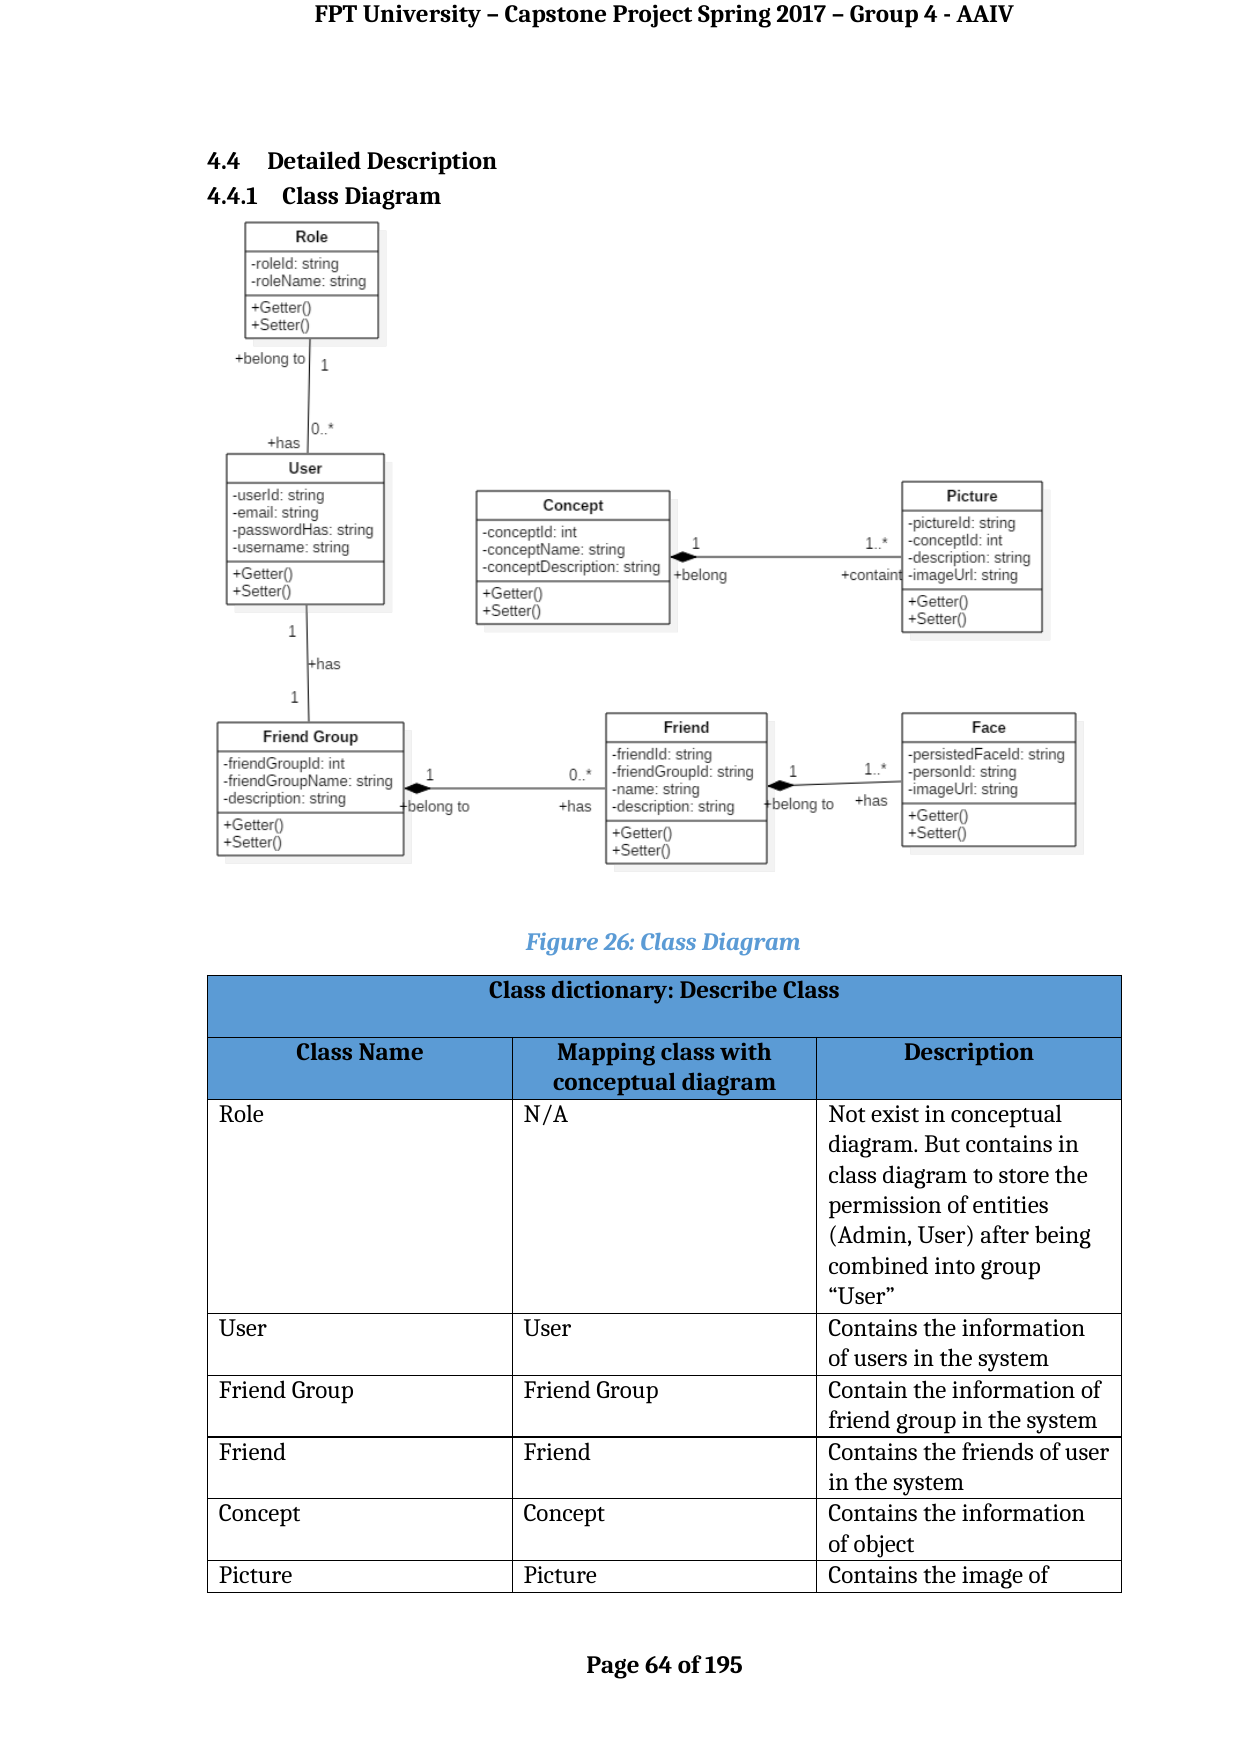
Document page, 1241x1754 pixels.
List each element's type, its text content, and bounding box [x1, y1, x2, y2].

table_cell Contain the information of friend group in the system [817, 1376, 1121, 1436]
subtitle Class Diagram [207, 182, 1122, 210]
table_cell Role [208, 1100, 512, 1313]
table_cell N/A [513, 1100, 816, 1313]
table_header Class dictionary: Describe Class [208, 976, 1121, 1037]
table_cell Class Name [208, 1038, 512, 1099]
table_cell User [513, 1314, 816, 1374]
table_cell Not exist in conceptual diagram. But contains in class diagram to store the permission of entities (Admin, User) after being combined into group “User” [817, 1100, 1121, 1313]
table_cell Contains the information of users in the system [817, 1314, 1121, 1374]
table_cell Friend [208, 1438, 512, 1498]
table_cell Contains the information of object [817, 1499, 1121, 1560]
table_cell Description [817, 1038, 1121, 1099]
table_cell Friend Group [208, 1376, 512, 1436]
table_cell Friend [513, 1438, 816, 1498]
text Figure 26: Class Diagram [207, 928, 1122, 956]
table_cell Concept [513, 1499, 816, 1560]
table_cell User [208, 1314, 512, 1374]
picture [207, 212, 1122, 910]
table_cell Concept [208, 1499, 512, 1560]
table_cell Picture [208, 1561, 512, 1592]
table_cell Friend Group [513, 1376, 816, 1436]
table_cell Mapping class with conceptual diagram [513, 1038, 816, 1099]
table_cell Contains the friends of user in the system [817, 1438, 1121, 1498]
subtitle Detailed Description [207, 147, 1122, 176]
table_cell Picture [513, 1561, 816, 1592]
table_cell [817, 1561, 1121, 1592]
